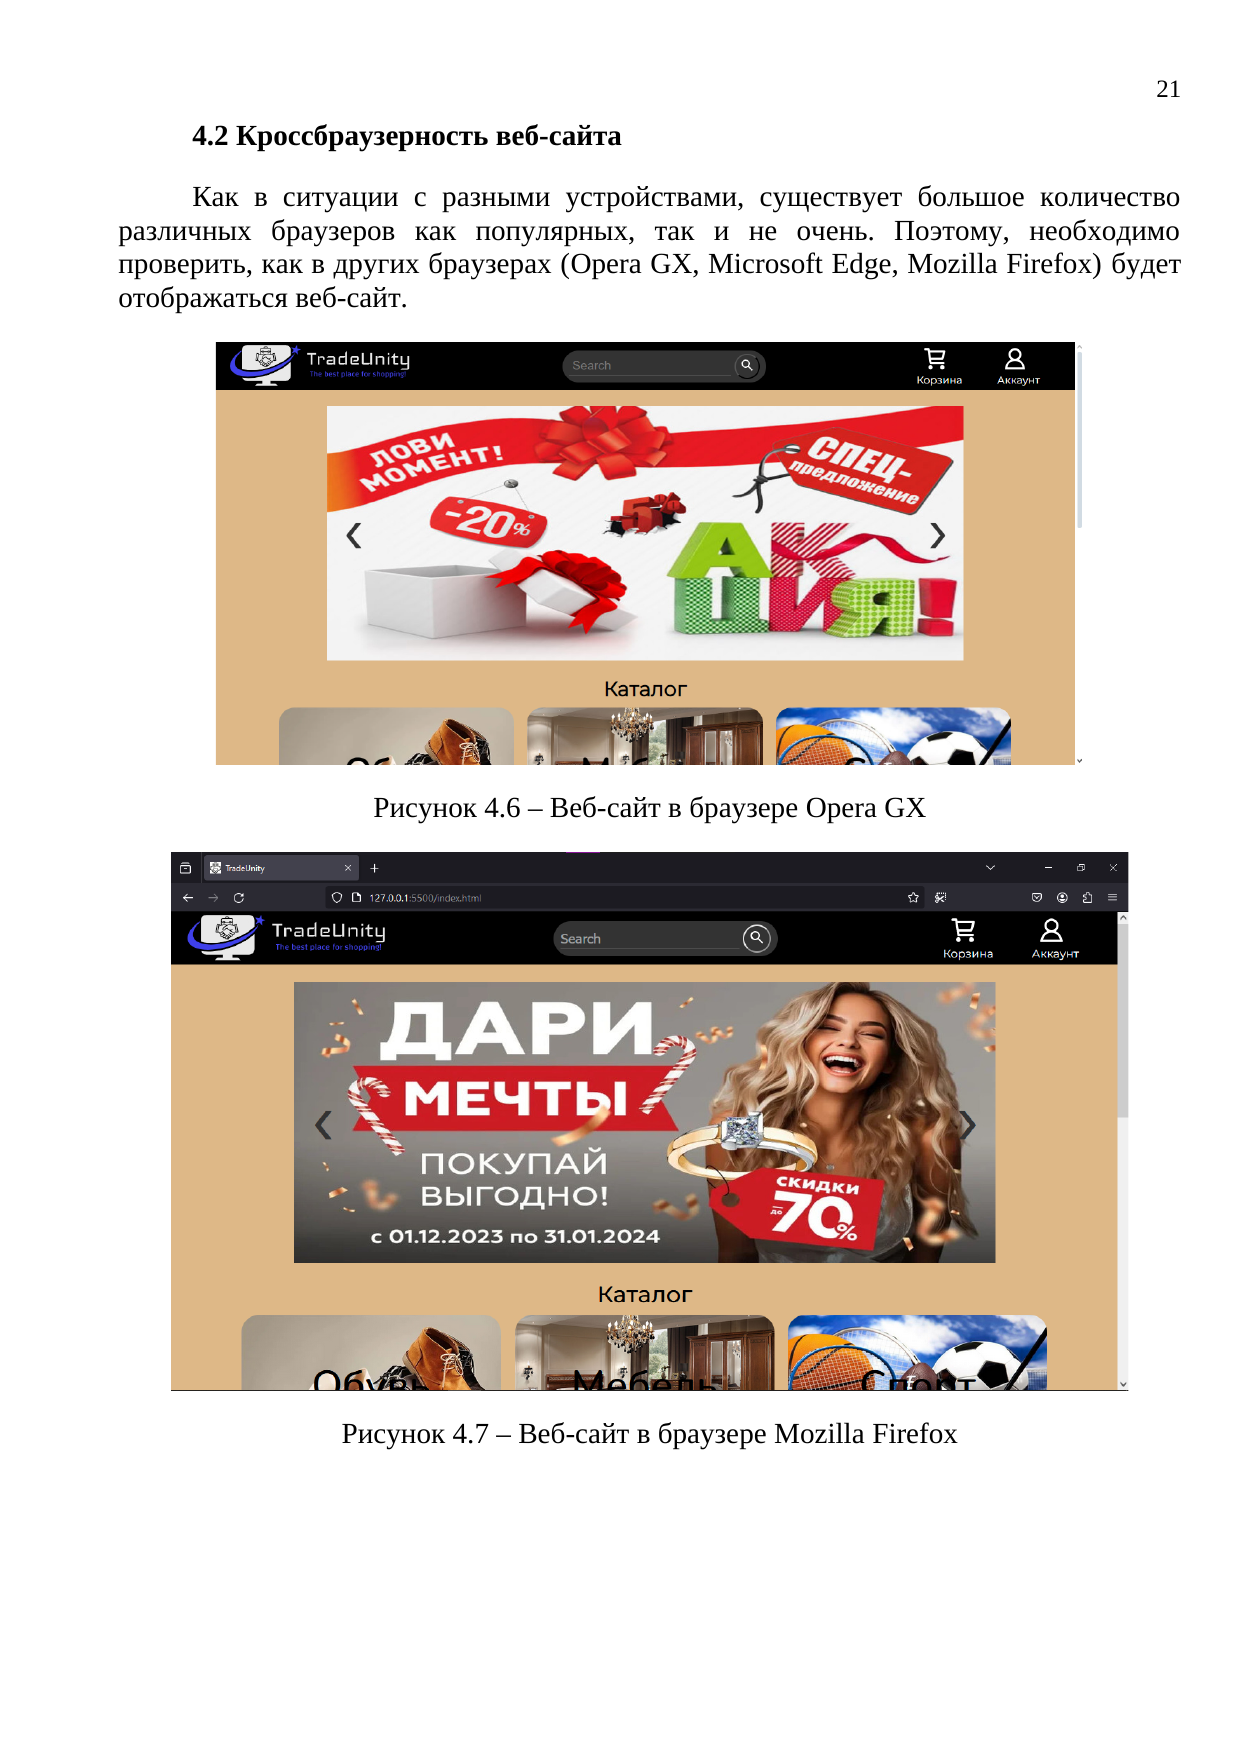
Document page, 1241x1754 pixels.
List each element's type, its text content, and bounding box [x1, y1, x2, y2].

text Рисунок 4.6 – Веб-сайт в браузере Opera GX [118, 790, 1181, 823]
picture [171, 852, 1129, 1391]
text Как в ситуации с разными устройствами, существует большое количество различных браузеров как популярных, так и не очень. Поэтому, необходимо проверить, как в других браузерах (Opera GX, Microsoft Edge, Mozilla Firefox) будет отображаться веб-сайт. [118, 179, 1181, 313]
subtitle Кроссбраузерность веб-сайта [192, 118, 1181, 152]
picture [215, 342, 1084, 765]
text Рисунок 4.7 – Веб-сайт в браузере Mozilla Firefox [118, 1416, 1181, 1449]
